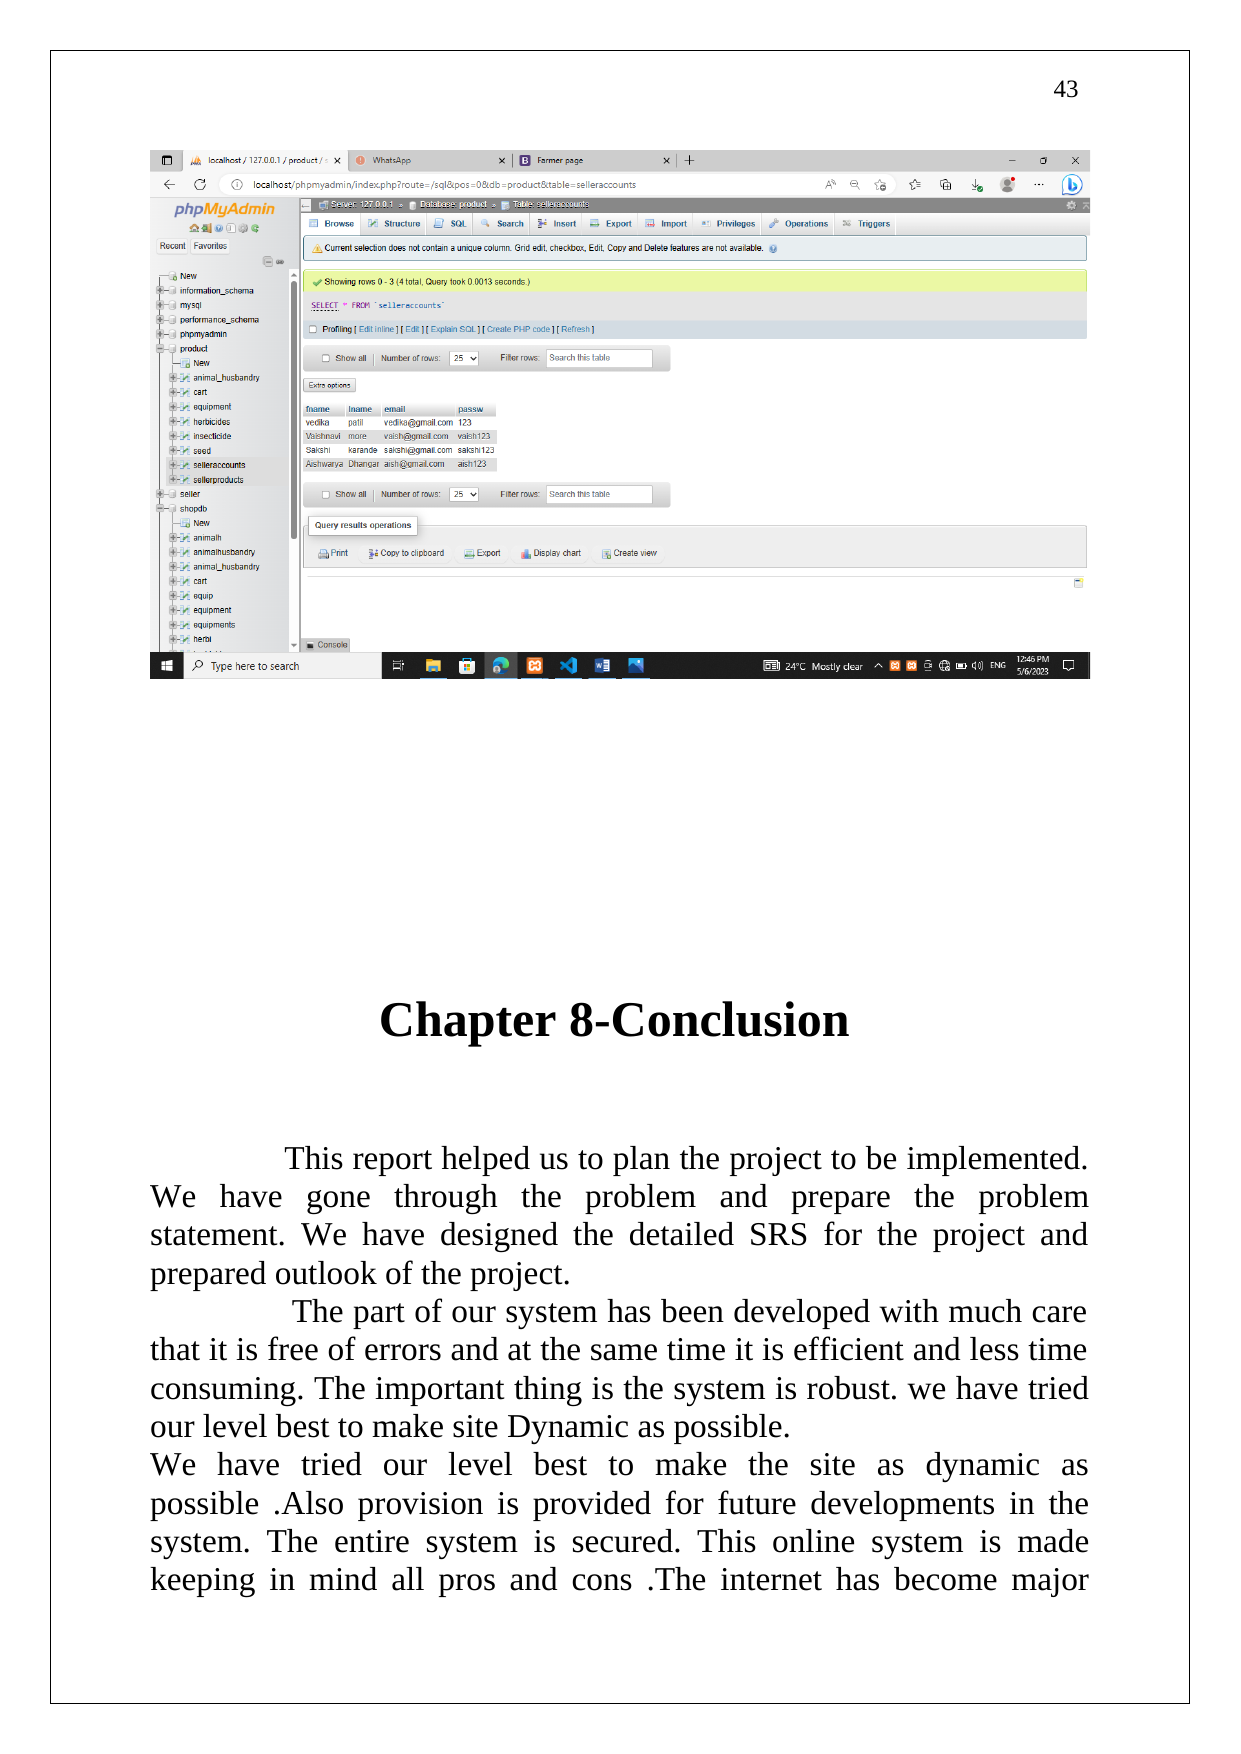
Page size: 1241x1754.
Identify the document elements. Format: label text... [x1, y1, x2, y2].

text Chapter 8-Conclusion [150, 990, 1078, 1047]
picture [150, 150, 1091, 679]
text This report helped us to plan the project to be implemented. We have gone through the problem and prepare the problem statement. We have designed the detailed SRS for the project and prepared outlook of the project. [150, 1138, 1090, 1291]
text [150, 1445, 1090, 1598]
text The part of our system has been developed with much care that it is free of errors and at the same time it is efficient and less time consuming. The important thing is the system is robust. we have tried our level best to make site Dynamic as possible. [150, 1291, 1090, 1445]
